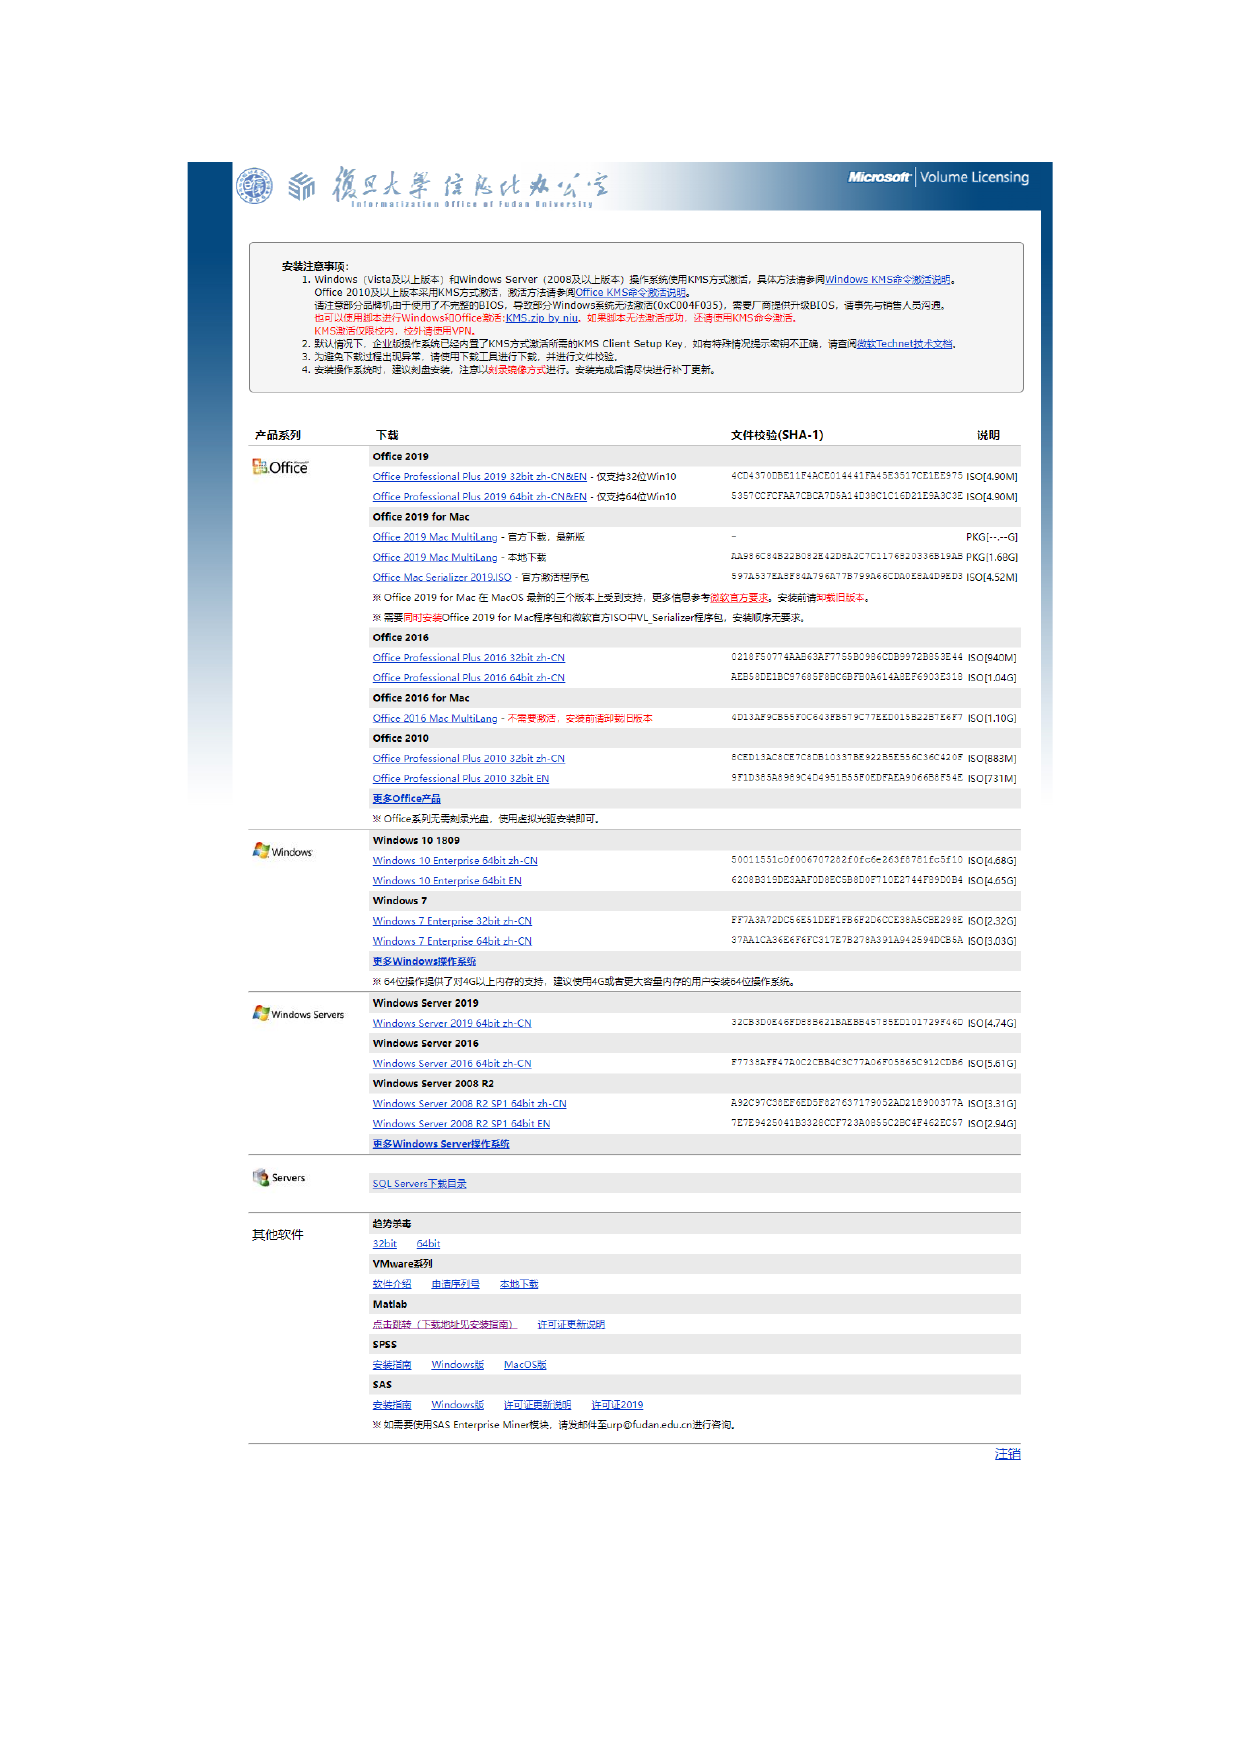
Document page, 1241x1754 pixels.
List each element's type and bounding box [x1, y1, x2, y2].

picture [187, 162, 1053, 1461]
